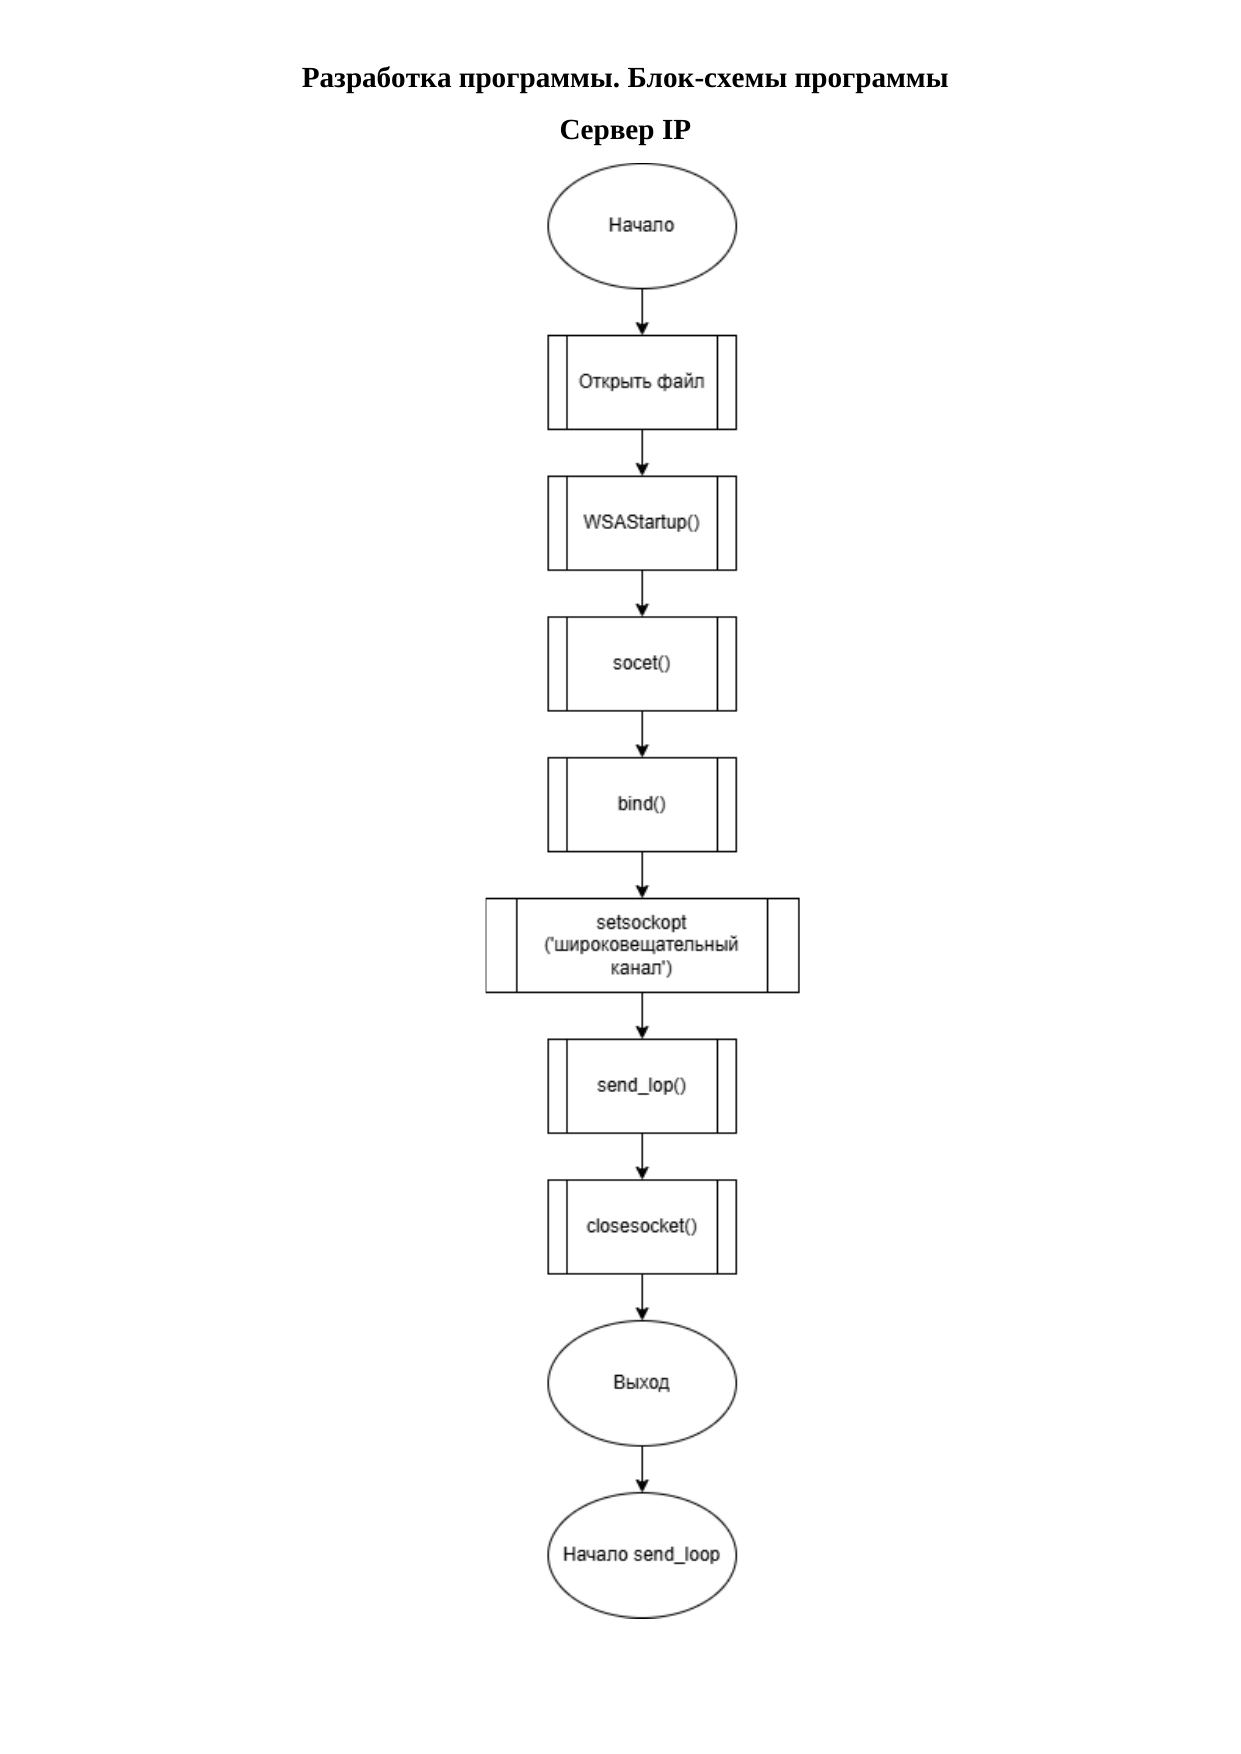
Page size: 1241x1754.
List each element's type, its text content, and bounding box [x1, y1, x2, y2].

picture [485, 163, 800, 1619]
text Сервер IP [71, 112, 1176, 146]
text Разработка программы. Блок-схемы программы [71, 60, 1176, 94]
